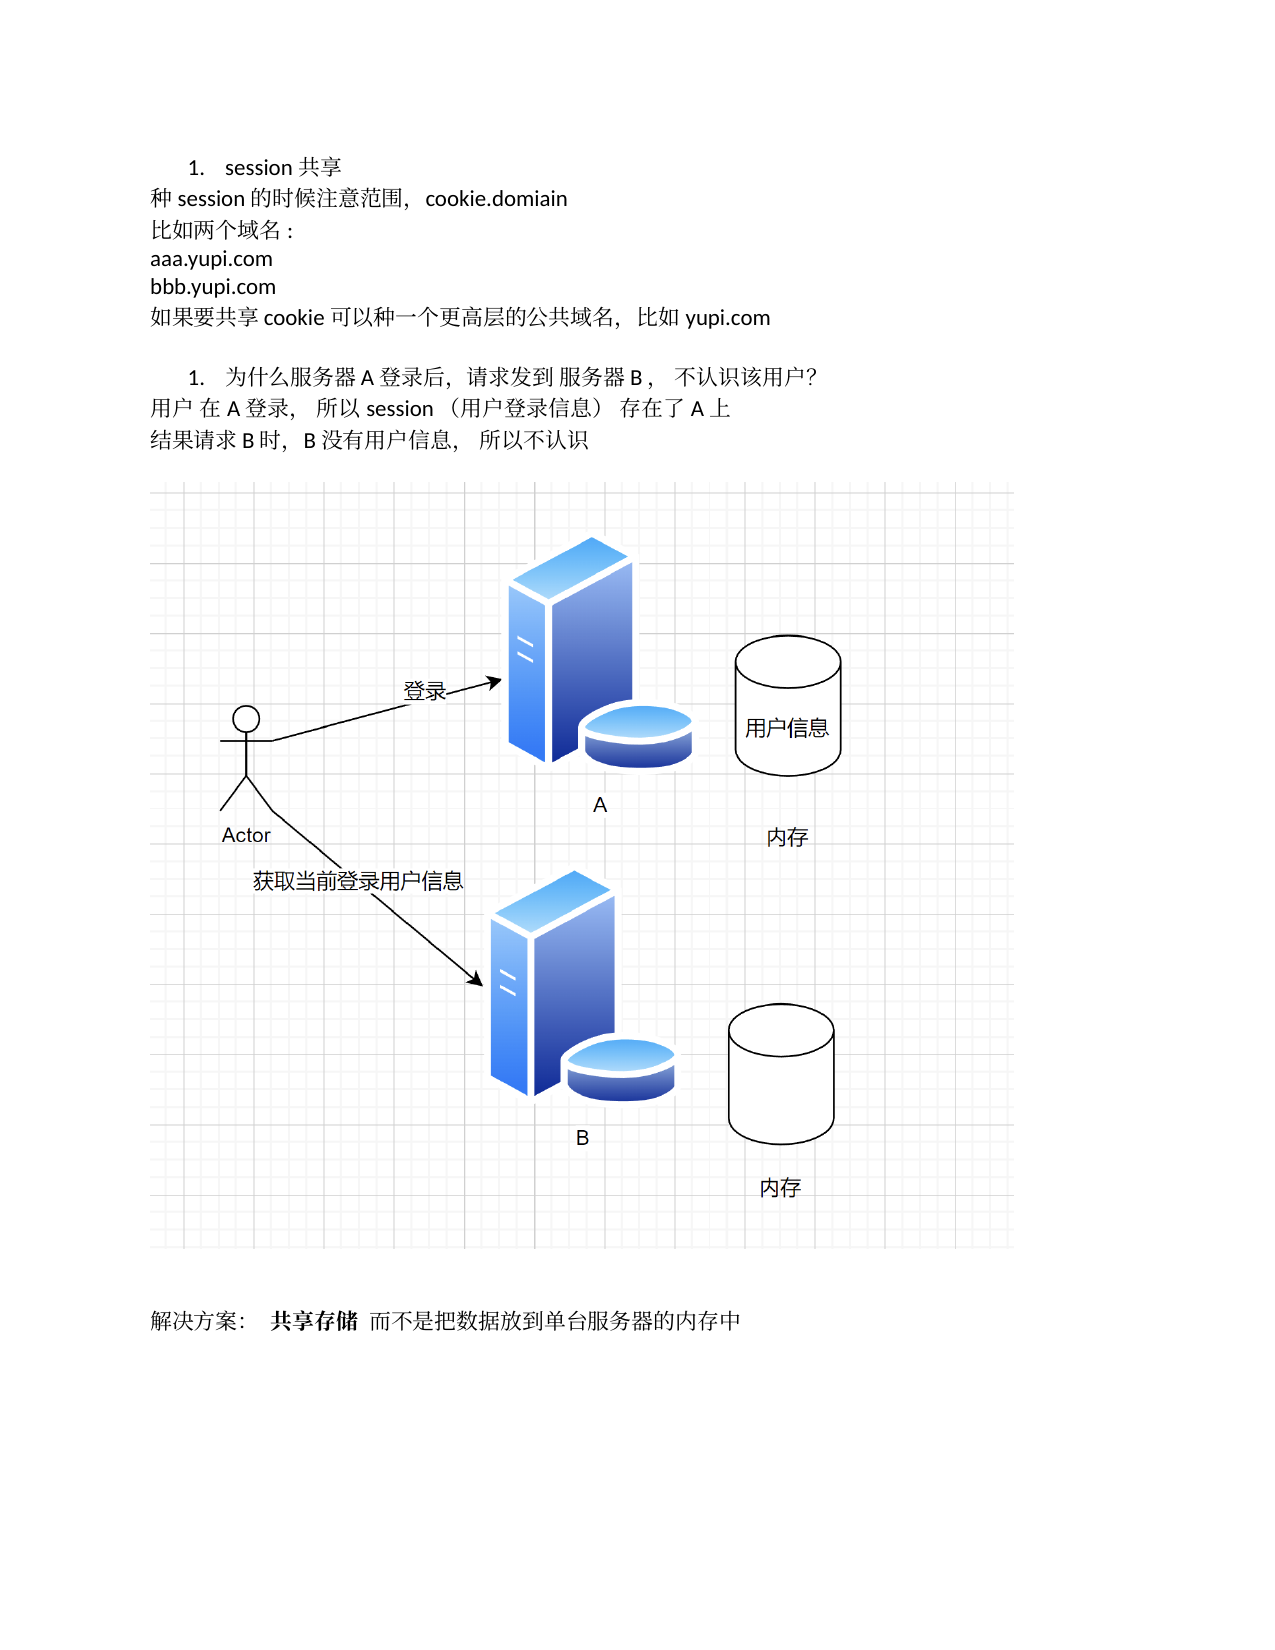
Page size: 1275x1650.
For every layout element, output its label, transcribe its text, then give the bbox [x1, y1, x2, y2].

list 为什么服务器A 登录后，请求发到 服务器B ， 不认识该用户？ [187, 360, 1125, 391]
text 种 session 的时候注意范围，cookie.domiain [150, 181, 1125, 213]
list session 共享 [187, 150, 1125, 181]
text aaa.yupi.com [150, 244, 1125, 272]
text 比如两个域名 : [150, 213, 1125, 244]
text 解决方案： 共享存储 而不是把数据放到单台服务器的内存中 [150, 1304, 1125, 1336]
text 结果请求B 时，B 没有用户信息， 所以不认识 [150, 423, 1125, 454]
picture [150, 482, 1014, 1249]
text 用户 在 A 登录， 所以 session （用户登录信息） 存在了 A 上 [150, 391, 1125, 423]
text bbb.yupi.com [150, 272, 1125, 300]
text 如果要共享cookie 可以种一个更高层的公共域名，比如 yupi.com [150, 300, 1125, 332]
